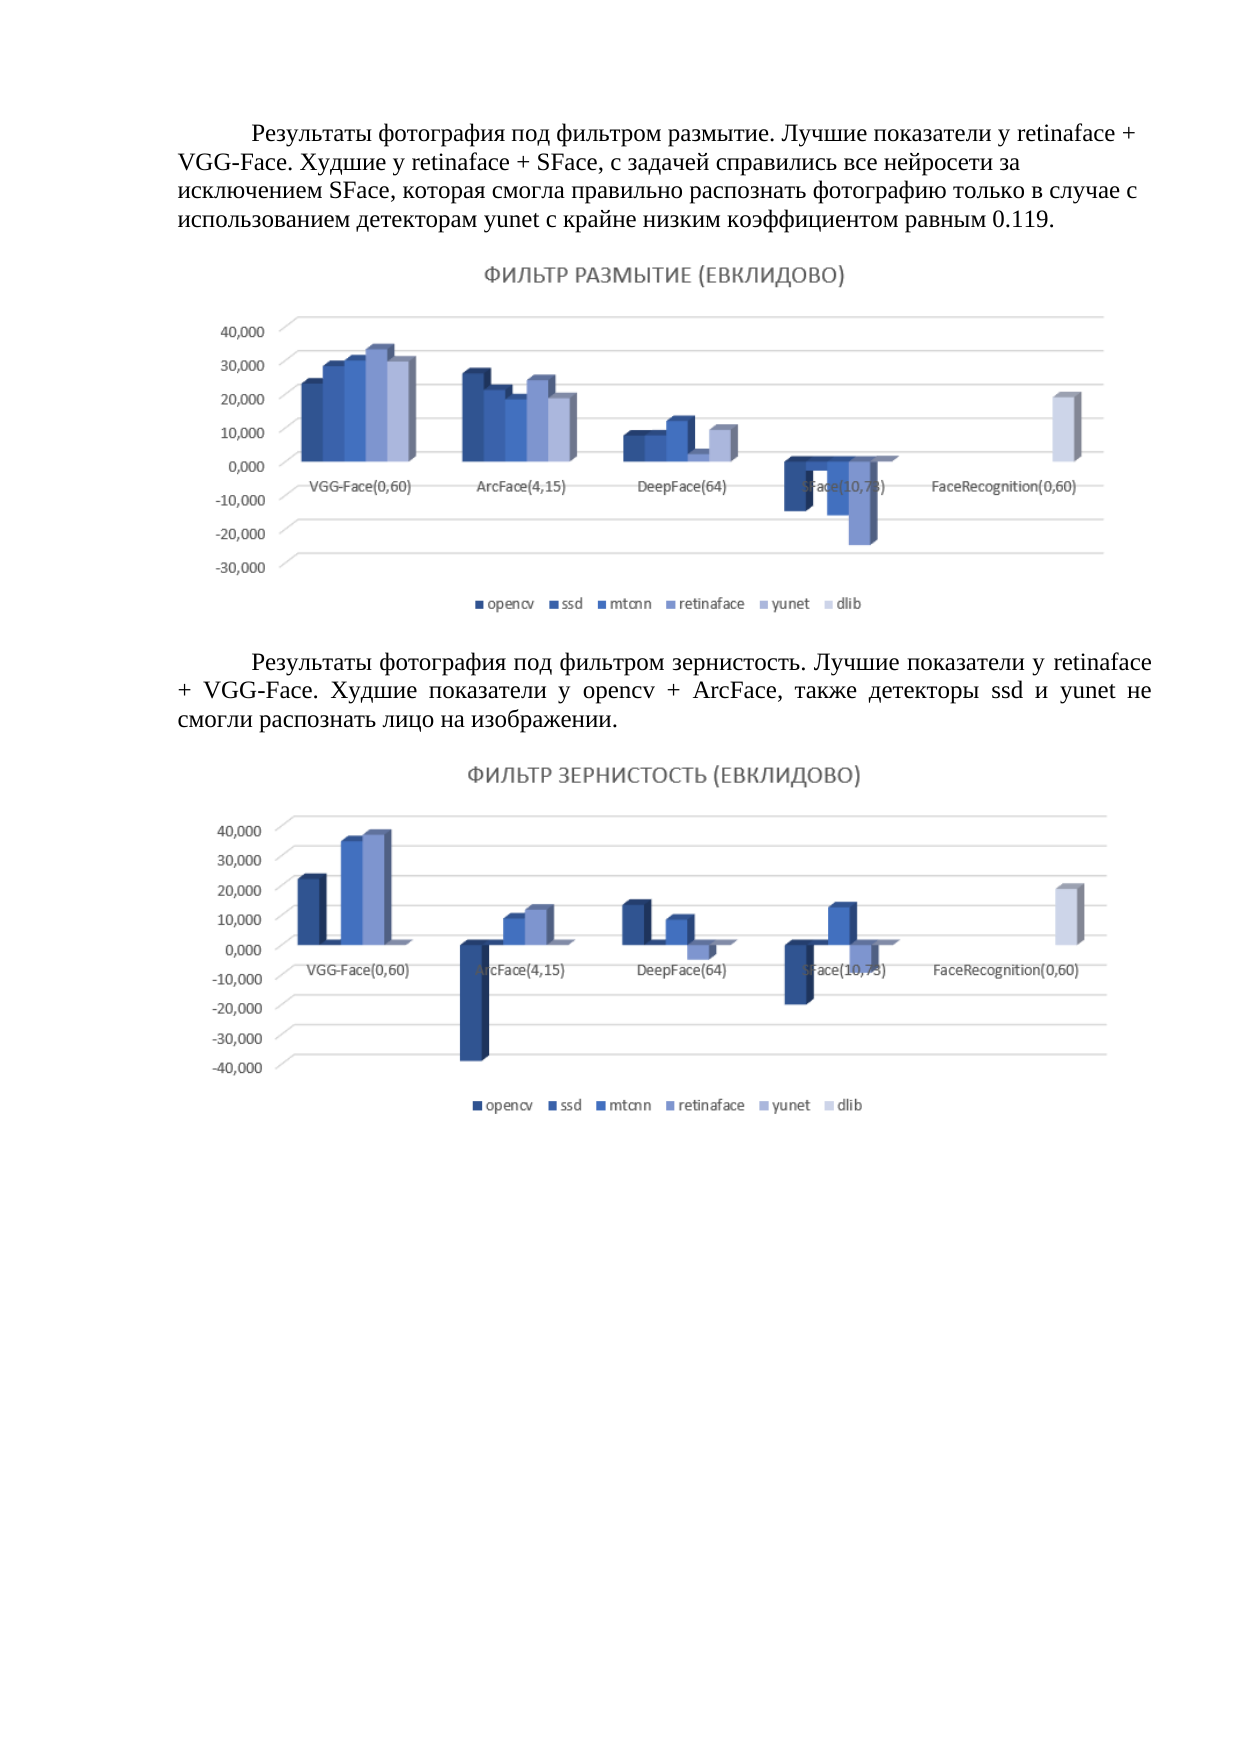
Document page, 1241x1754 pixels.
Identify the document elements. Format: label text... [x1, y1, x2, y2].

text Результаты фотография под фильтром размытие. Лучшие показатели у retinaface + VGG-Face. Худшие у retinaface + SFace, с задачей справились все нейросети за исключением SFace, которая смогла правильно распознать фотографию только в случае с использованием детекторам yunet с крайне низким коэффициентом равным 0.119. [177, 118, 1152, 233]
text Результаты фотография под фильтром зернистость. Лучшие показатели у retinaface + VGG-Face. Худшие показатели у opencv + ArcFace, также детекторы ssd и yunet не смогли распознать лицо на изображении. [177, 647, 1152, 733]
picture [177, 249, 1152, 631]
picture [177, 749, 1152, 1128]
